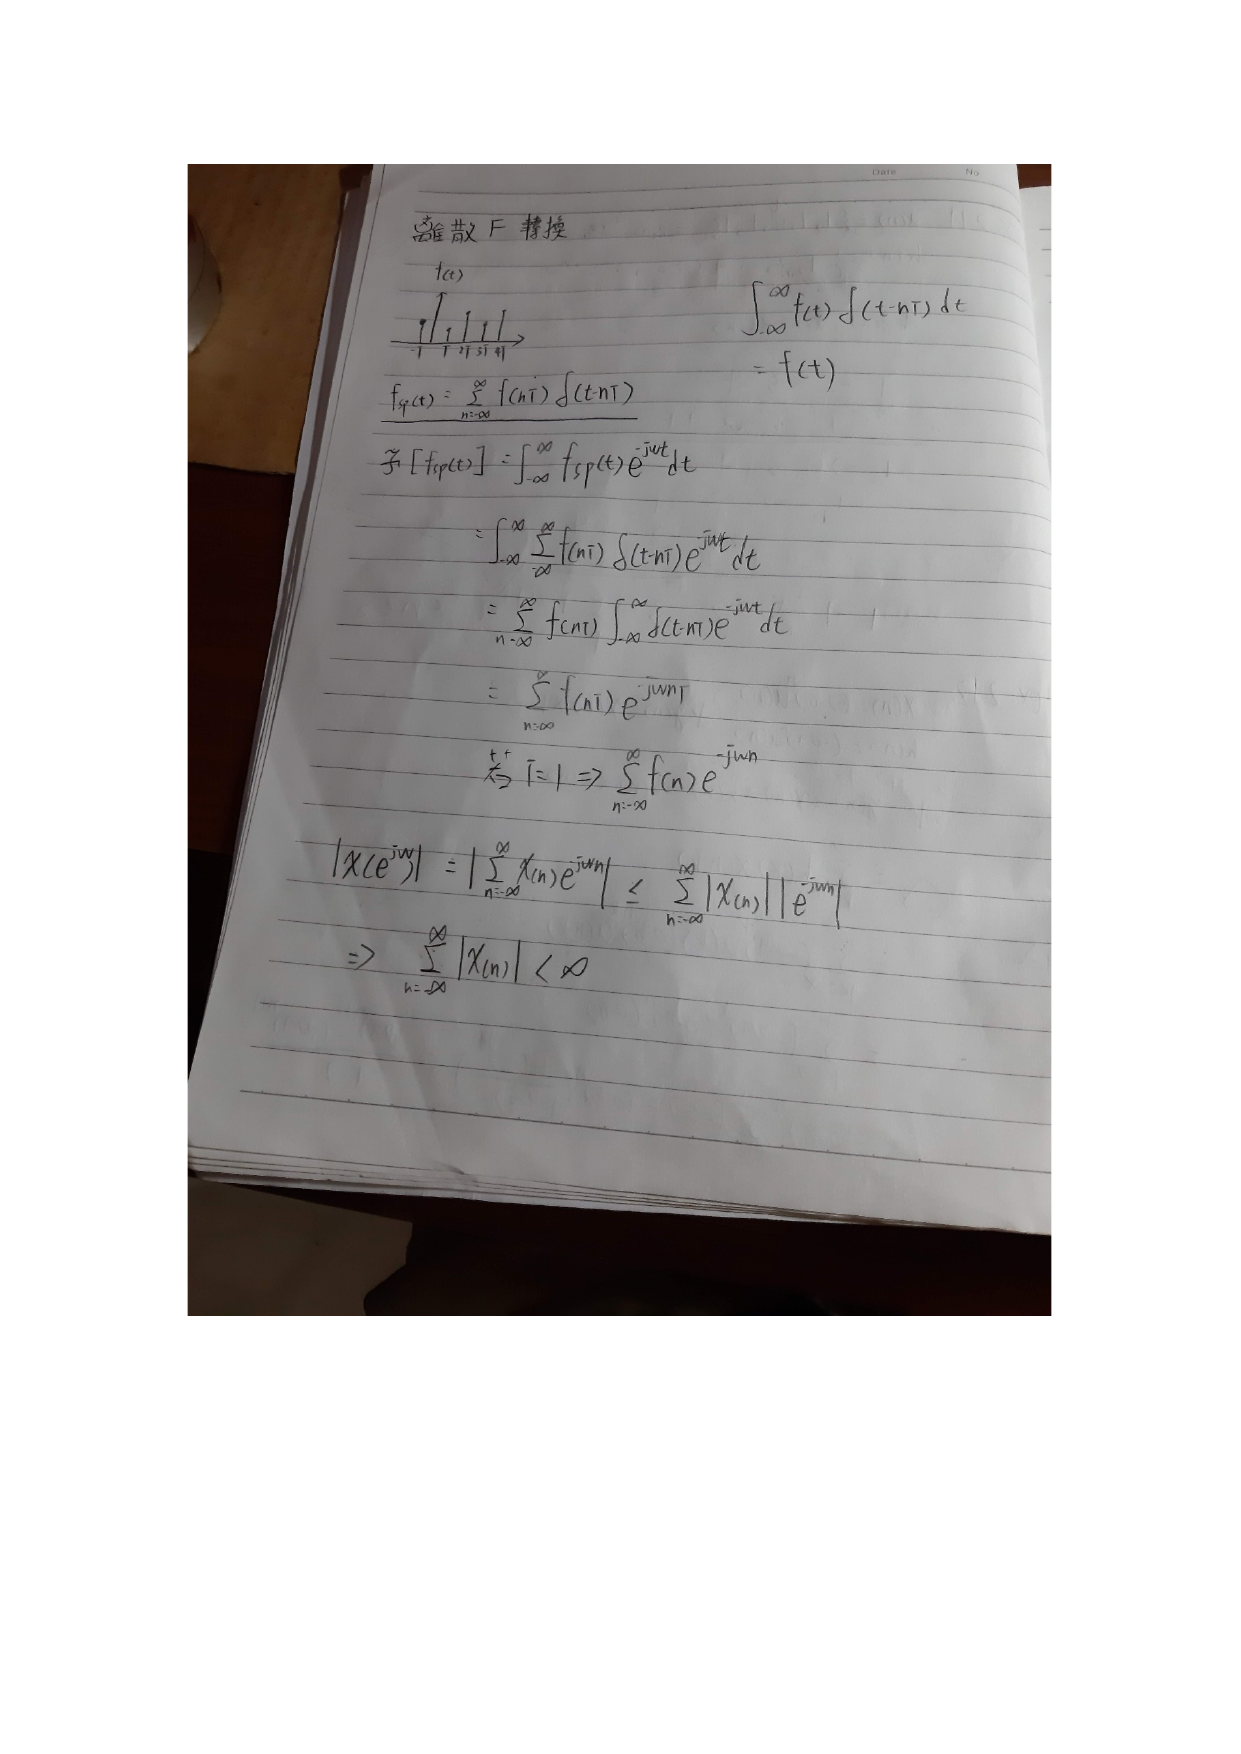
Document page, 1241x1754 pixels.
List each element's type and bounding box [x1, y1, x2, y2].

picture [187, 164, 1052, 1316]
